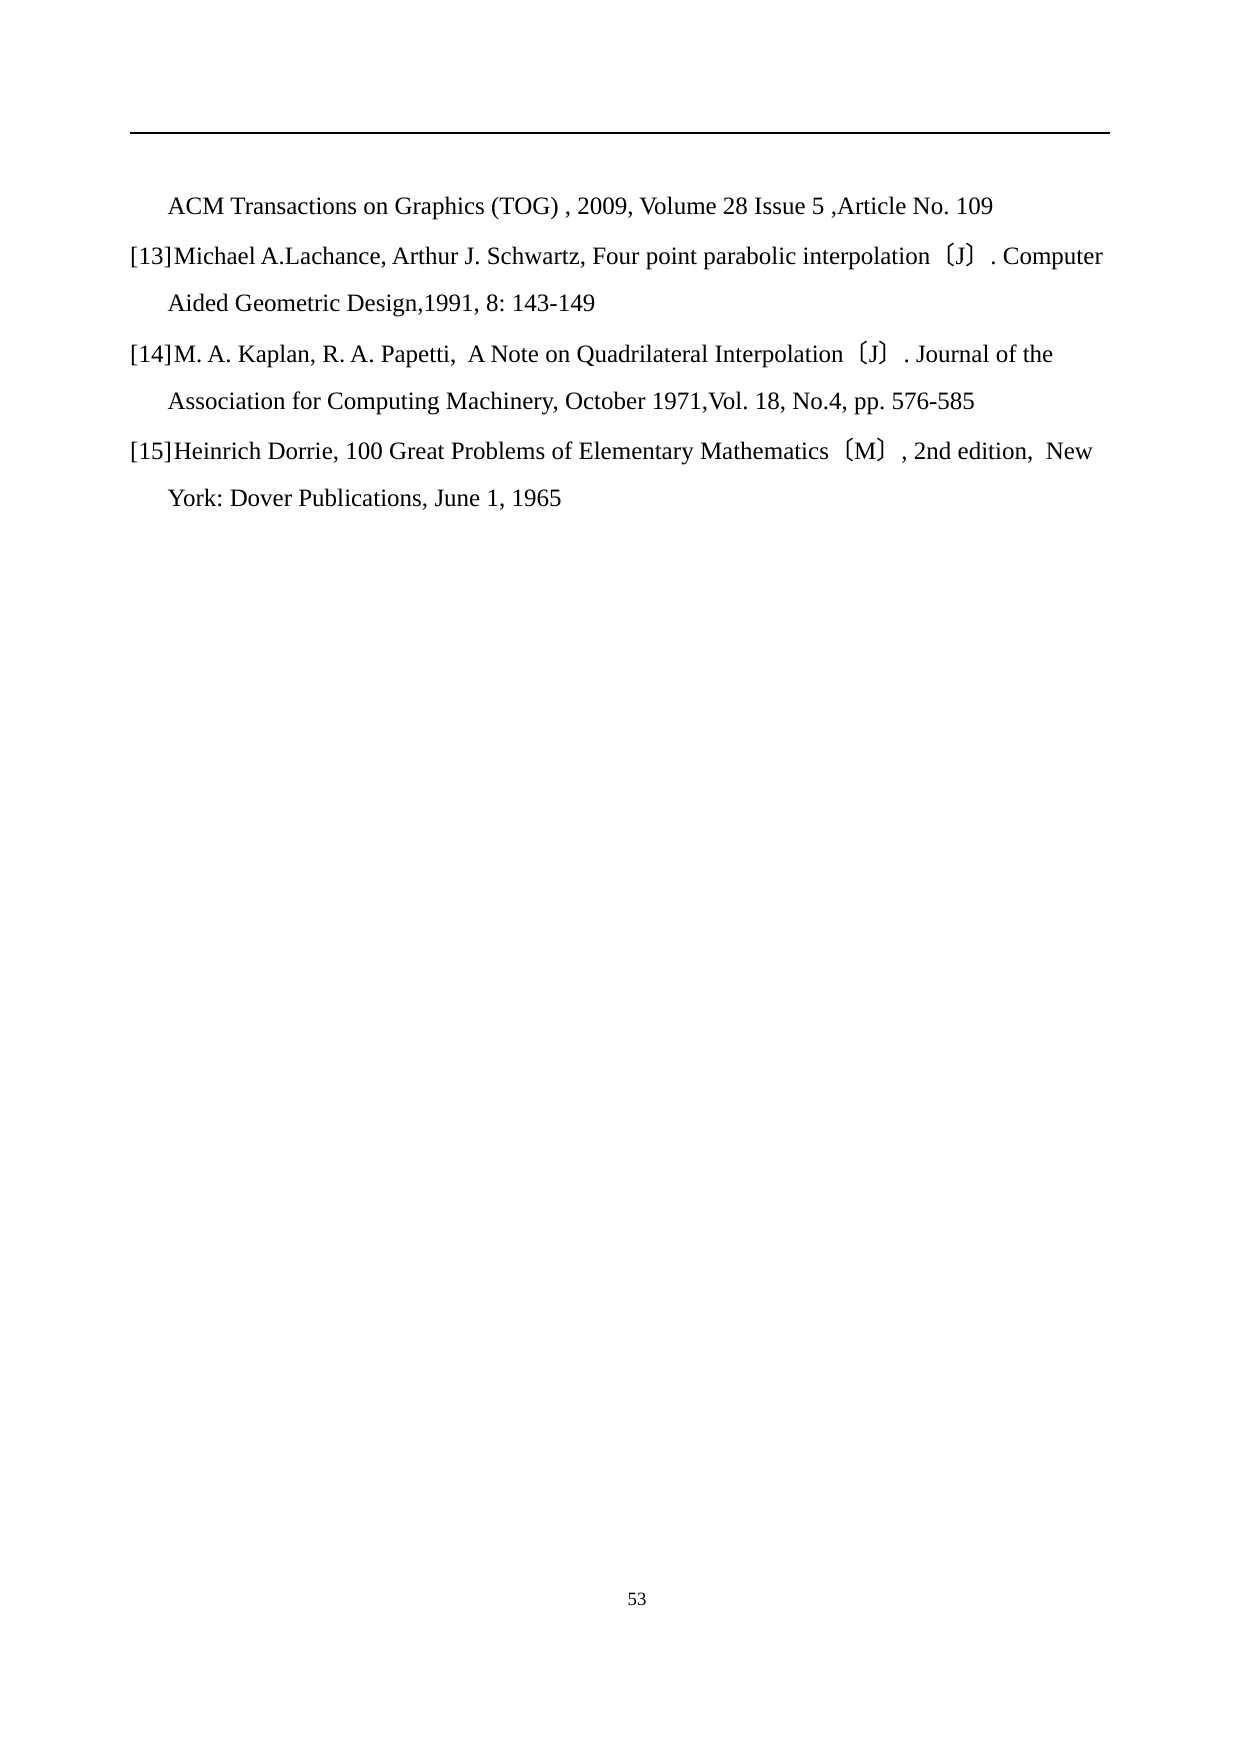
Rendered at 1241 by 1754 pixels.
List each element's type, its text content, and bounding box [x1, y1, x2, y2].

list M. A. Kaplan, R. A. Papetti, A Note on Quadrilateral Interpolation〔J〕. Journal of the Association for Computing Machinery, October 1971,Vol. 18, No.4, pp. 576-585 [130, 319, 1110, 416]
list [130, 189, 1110, 221]
list Heinrich Dorrie, 100 Great Problems of Elementary Mathematics〔M〕, 2nd edition, New York: Dover Publications, June 1, 1965 [130, 416, 1110, 514]
list Michael A.Lachance, Arthur J. Schwartz, Four point parabolic interpolation〔J〕. Computer Aided Geometric Design,1991, 8: 143-149 [130, 221, 1110, 319]
